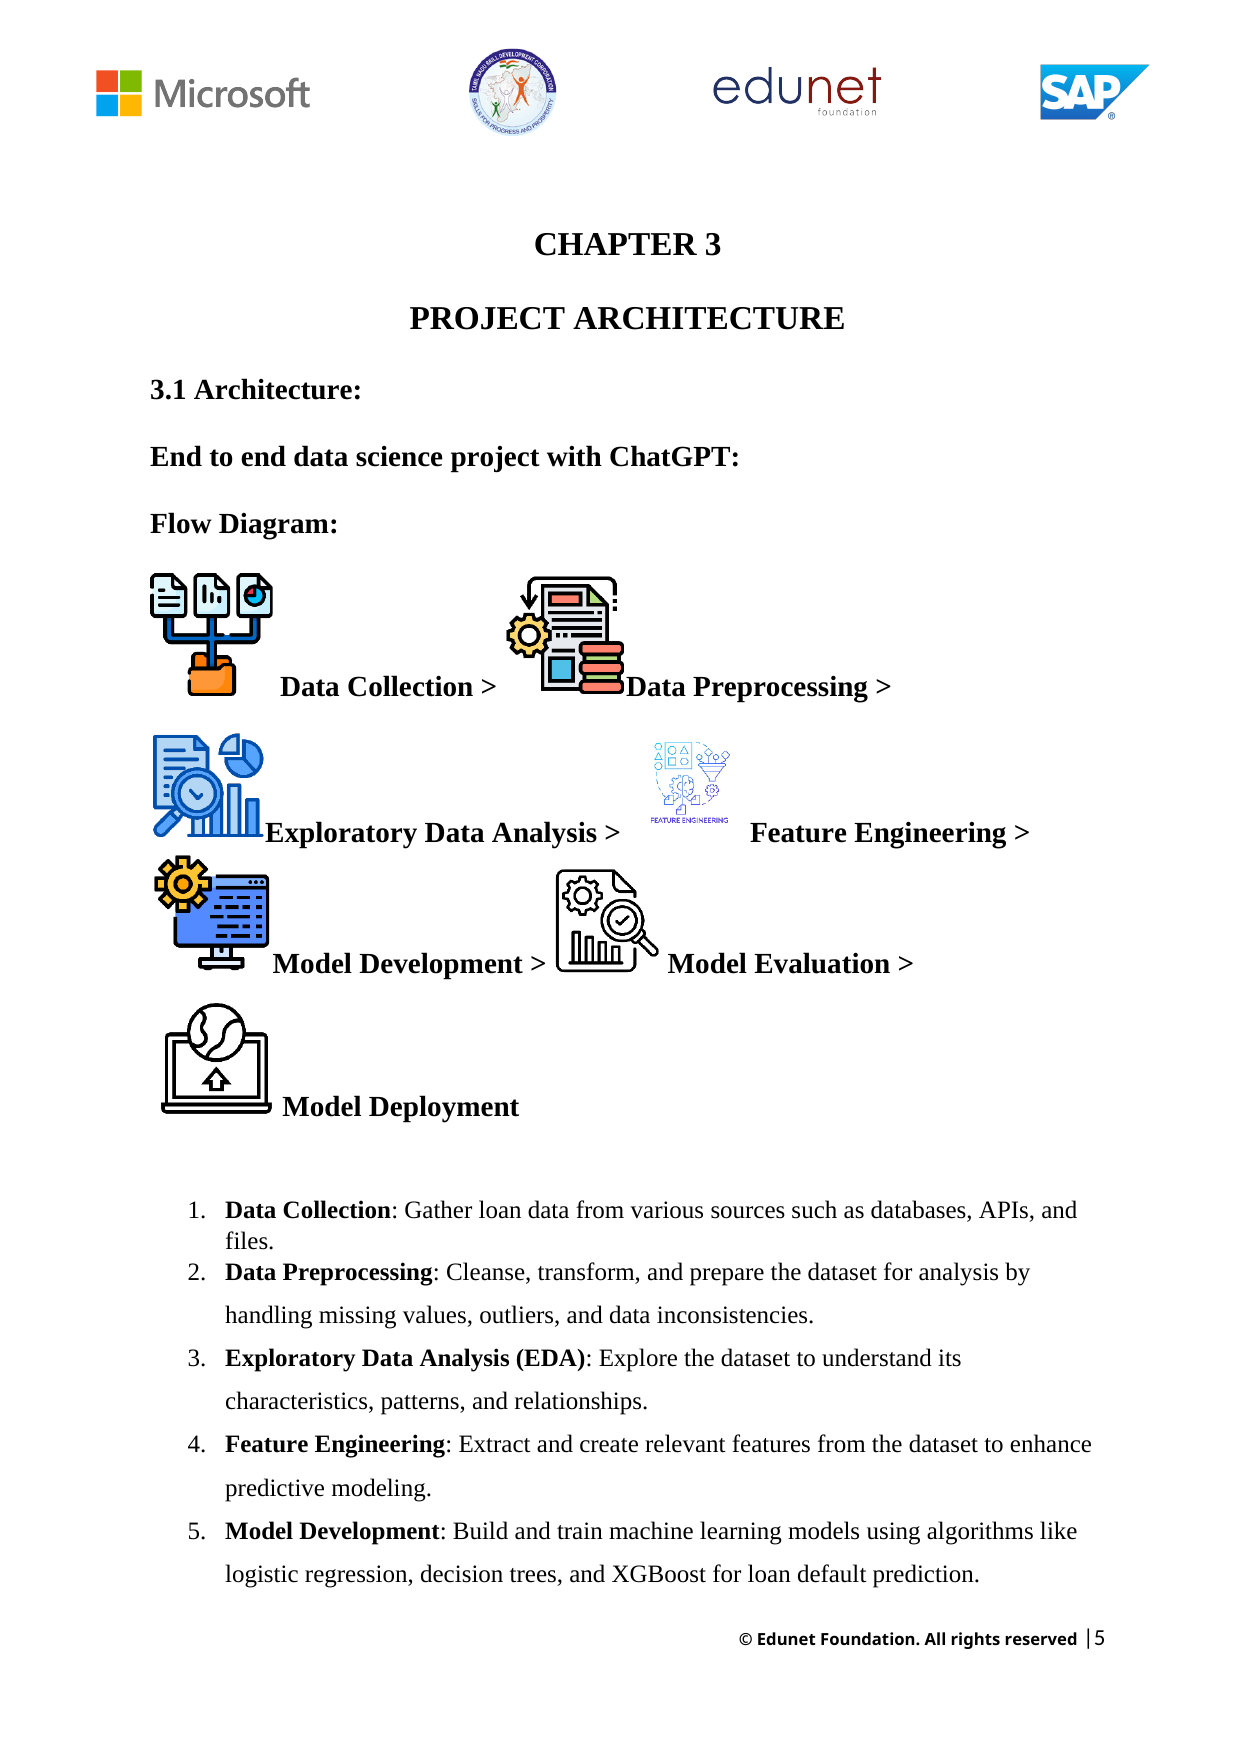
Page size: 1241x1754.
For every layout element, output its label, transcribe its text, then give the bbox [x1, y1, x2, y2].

list Data Preprocessing: Cleanse, transform, and prepare the dataset for analysis by handling missing values, outliers, and data inconsistencies. [187, 1257, 1105, 1329]
text Data Collection > Data Preprocessing > [150, 573, 1105, 702]
list Exploratory Data Analysis (EDA): Explore the dataset to understand its characteristics, patterns, and relationships. [187, 1343, 1105, 1415]
picture [466, 45, 558, 137]
text Flow Diagram: [150, 506, 1105, 540]
picture [150, 727, 265, 843]
picture [553, 867, 661, 974]
text 3.1 Architecture: [150, 372, 1105, 406]
picture [150, 573, 273, 696]
picture [504, 574, 626, 696]
picture [706, 60, 889, 122]
picture [1039, 63, 1151, 121]
list Feature Engineering: Extract and create relevant features from the dataset to enhance predictive modeling. [187, 1429, 1105, 1501]
text PROJECT ARCHITECTURE [150, 298, 1105, 337]
picture [157, 999, 275, 1117]
text CHAPTER 3 [150, 224, 1105, 262]
text Exploratory Data Analysis > Feature Engineering > Model Development > Model Evaluation > [150, 721, 1105, 980]
text End to end data science project with ChatGPT: [150, 439, 1105, 473]
picture [91, 65, 316, 121]
text Model Deployment [150, 999, 1105, 1123]
picture [150, 851, 273, 974]
list Model Development: Build and train machine learning models using algorithms like logistic regression, decision trees, and XGBoost for loan default prediction. [187, 1516, 1105, 1588]
list Data Collection: Gather loan data from various sources such as databases, APIs, and files. [187, 1195, 1105, 1255]
picture [628, 721, 750, 843]
